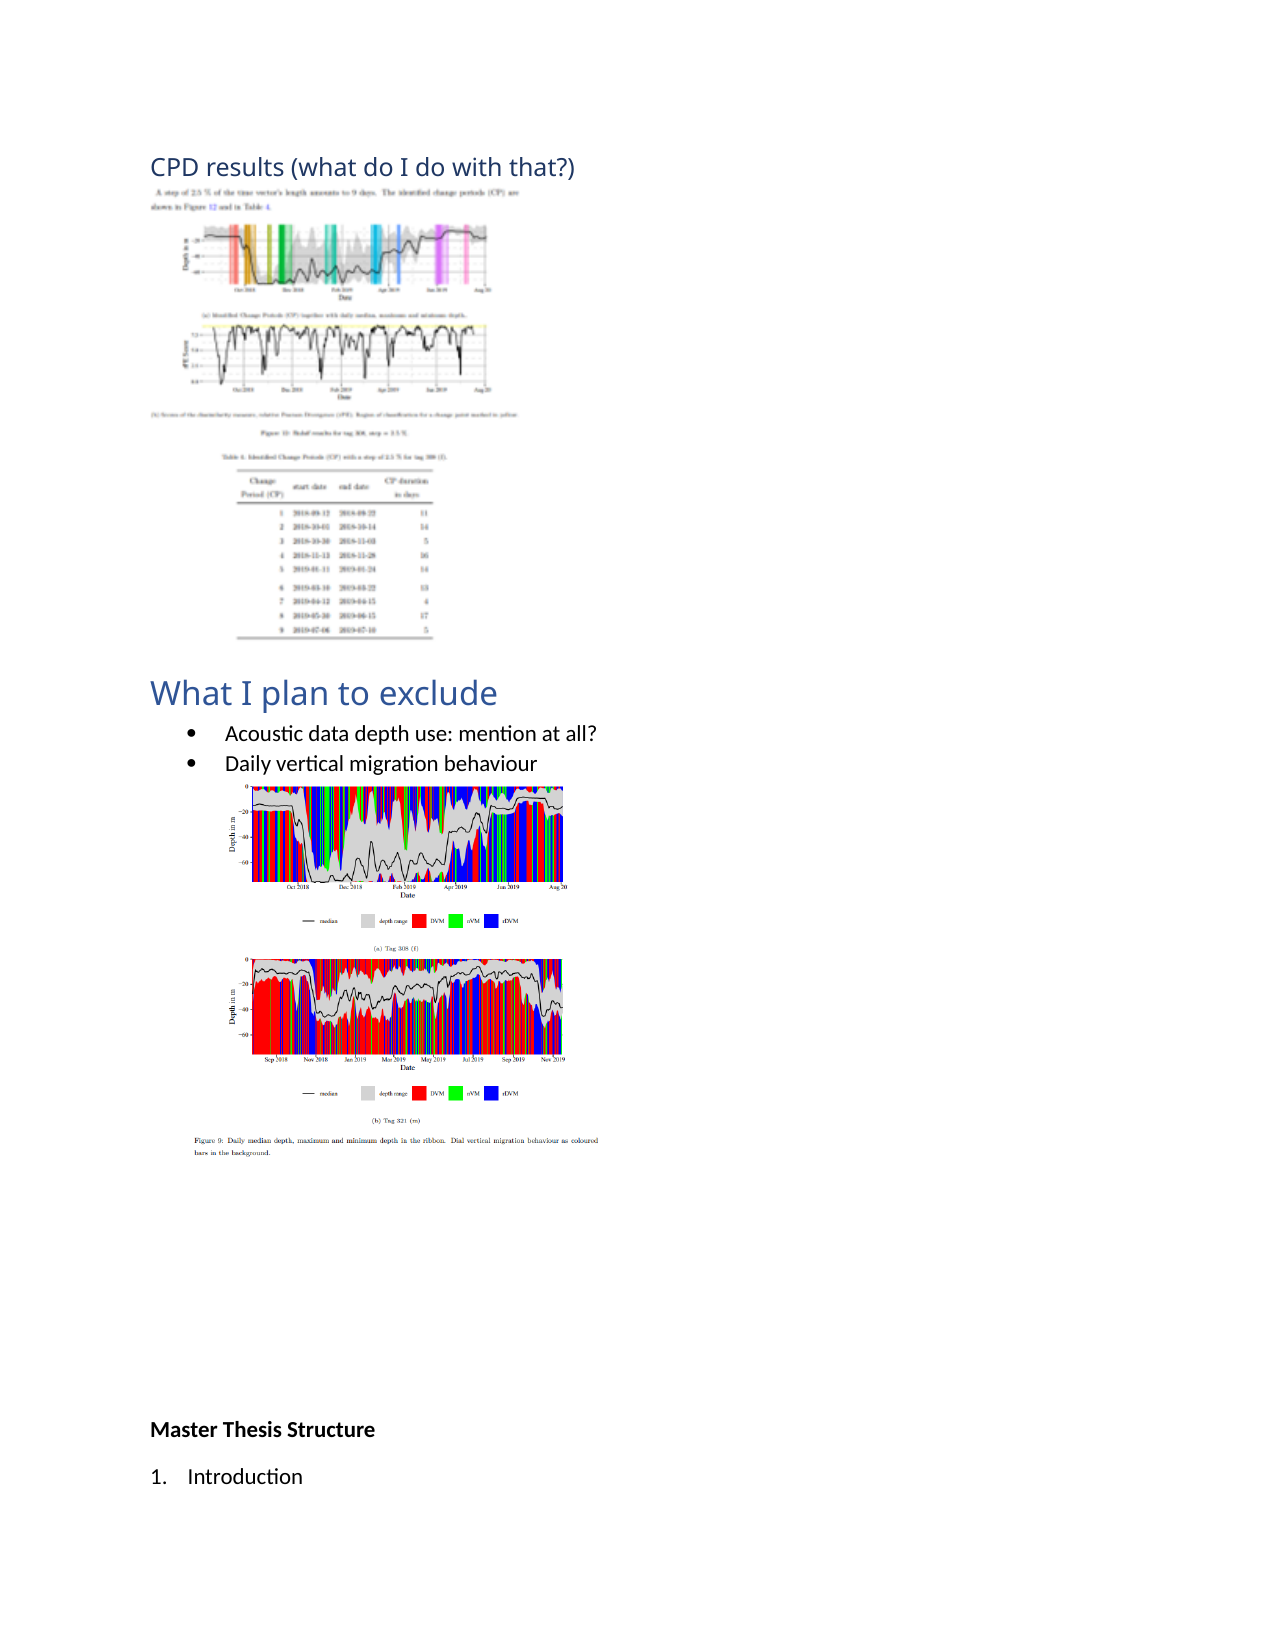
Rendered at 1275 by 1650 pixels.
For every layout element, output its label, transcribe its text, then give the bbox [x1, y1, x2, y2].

picture [150, 186, 528, 643]
subtitle CPD results (what do I do with that?) [150, 150, 1125, 184]
picture [187, 779, 599, 1162]
list Introduction [150, 1462, 1125, 1490]
list Daily vertical migration behaviour [187, 749, 1125, 777]
text Master Thesis Structure [150, 1415, 1125, 1443]
list Acoustic data depth use: mention at all? [187, 719, 1125, 747]
subtitle What I plan to exclude [150, 670, 1125, 716]
